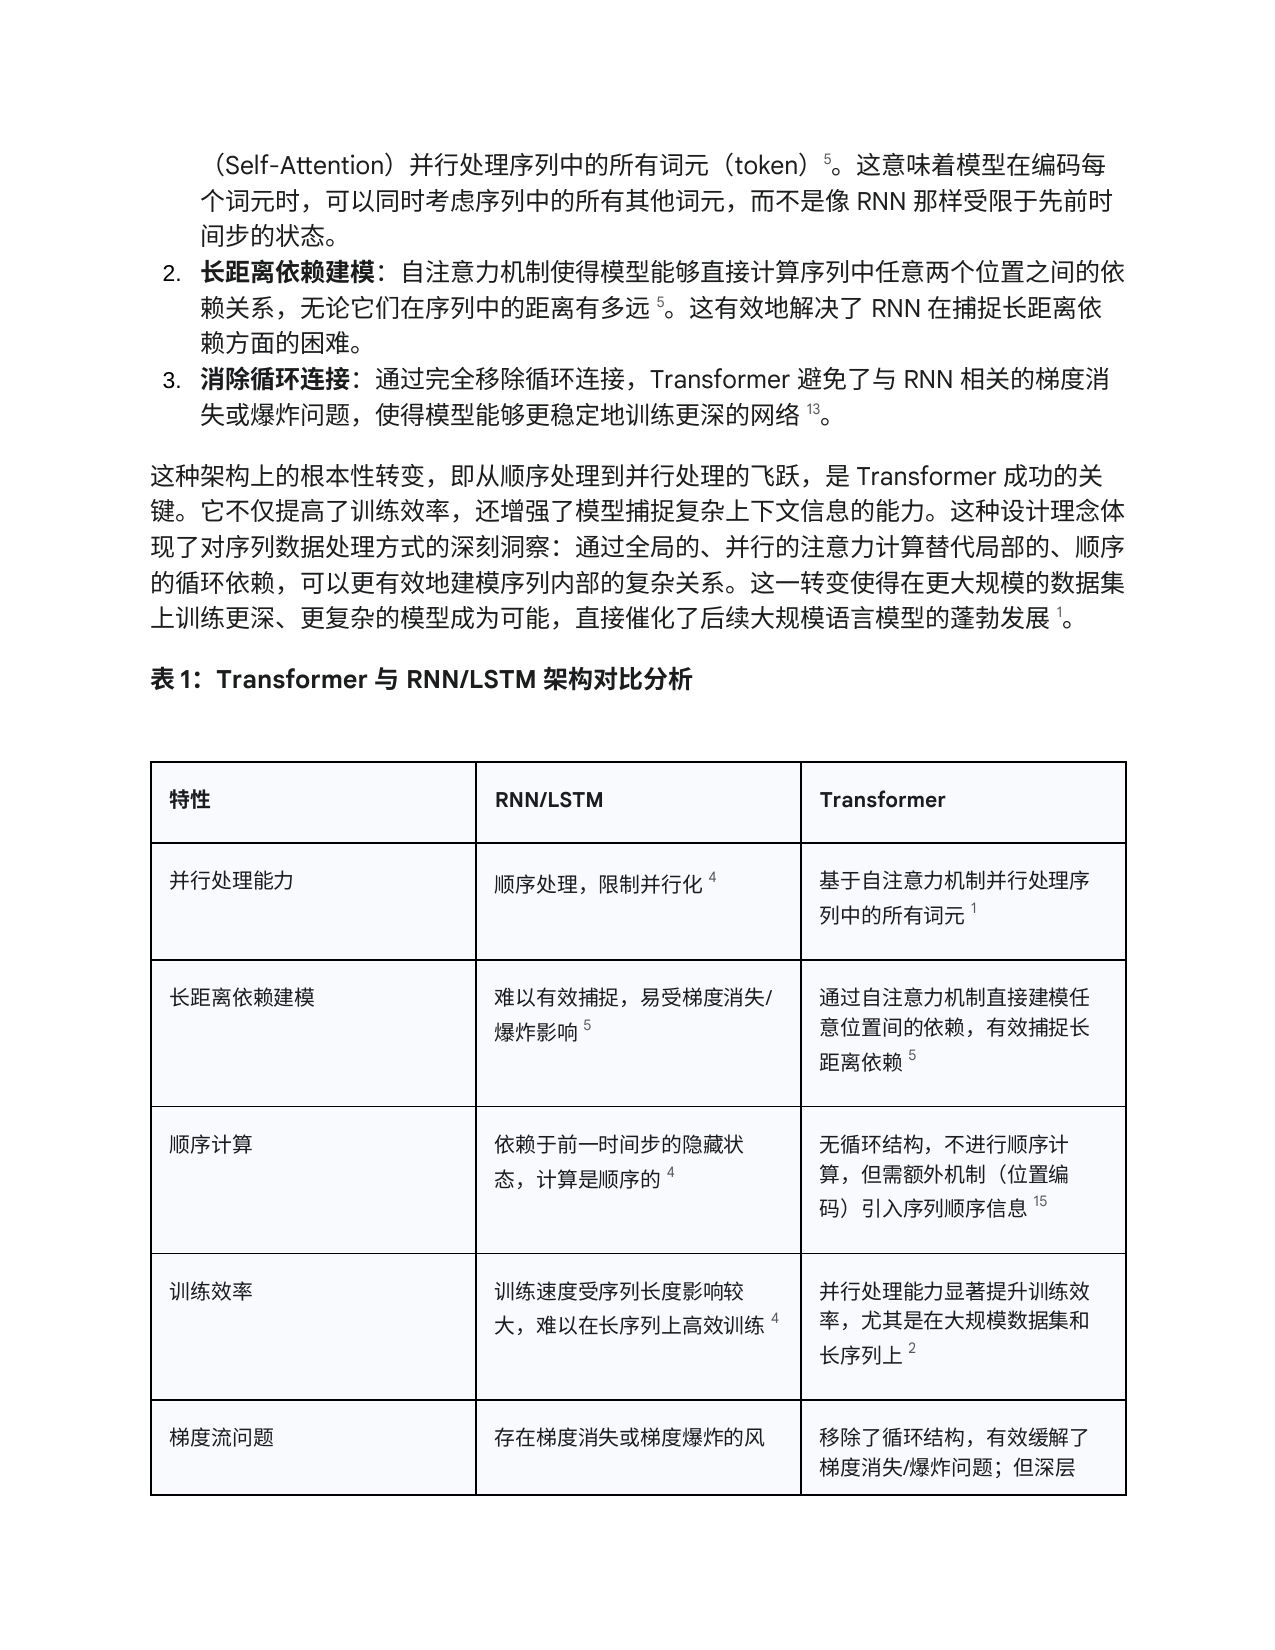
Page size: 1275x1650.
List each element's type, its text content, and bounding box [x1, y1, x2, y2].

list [162, 150, 1125, 253]
table_header Transformer [802, 763, 1125, 842]
table_cell 通过自注意力机制直接建模任意位置间的依赖，有效捕捉长距离依赖 5 [802, 961, 1125, 1106]
table_header RNN/LSTM [477, 763, 800, 842]
text 表1：Transformer 与 RNN/LSTM 架构对比分析 [150, 664, 1125, 696]
table_cell 训练速度受序列长度影响较大，难以在长序列上高效训练 4 [477, 1254, 800, 1399]
table_cell 并行处理能力显著提升训练效率，尤其是在大规模数据集和长序列上 2 [802, 1254, 1125, 1399]
table_cell 长距离依赖建模 [152, 961, 475, 1106]
list 消除循环连接：通过完全移除循环连接，Transformer 避免了与 RNN 相关的梯度消失或爆炸问题，使得模型能够更稳定地训练更深的网络 13。 [162, 364, 1125, 431]
table_cell 依赖于前一时间步的隐藏状态，计算是顺序的 4 [477, 1107, 800, 1252]
table_cell 梯度流问题 [152, 1401, 475, 1494]
table_header 特性 [152, 763, 475, 842]
table_cell 顺序计算 [152, 1107, 475, 1252]
table_cell 难以有效捕捉，易受梯度消失/爆炸影响 5 [477, 961, 800, 1106]
table_cell 基于自注意力机制并行处理序列中的所有词元 1 [802, 844, 1125, 959]
table_cell 并行处理能力 [152, 844, 475, 959]
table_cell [477, 1401, 800, 1494]
table_cell 训练效率 [152, 1254, 475, 1399]
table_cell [802, 1401, 1125, 1494]
table_cell 顺序处理，限制并行化 4 [477, 844, 800, 959]
table_cell 无循环结构，不进行顺序计算，但需额外机制（位置编码）引入序列顺序信息 15 [802, 1107, 1125, 1252]
list 长距离依赖建模：自注意力机制使得模型能够直接计算序列中任意两个位置之间的依赖关系，无论它们在序列中的距离有多远 5。这有效地解决了 RNN 在捕捉长距离依赖方面的困难。 [162, 257, 1125, 360]
text 这种架构上的根本性转变，即从顺序处理到并行处理的飞跃，是 Transformer 成功的关键。它不仅提高了训练效率，还增强了模型捕捉复杂上下文信息的能力。这种设计理念体现了对序列数据处理方式的深刻洞察：通过全局的、并行的注意力计算替代局部的、顺序的循环依赖，可以更有效地建模序列内部的复杂关系。这一转变使得在更大规模的数据集上训练更深、更复杂的模型成为可能，直接催化了后续大规模语言模型的蓬勃发展 1。 [150, 461, 1125, 635]
